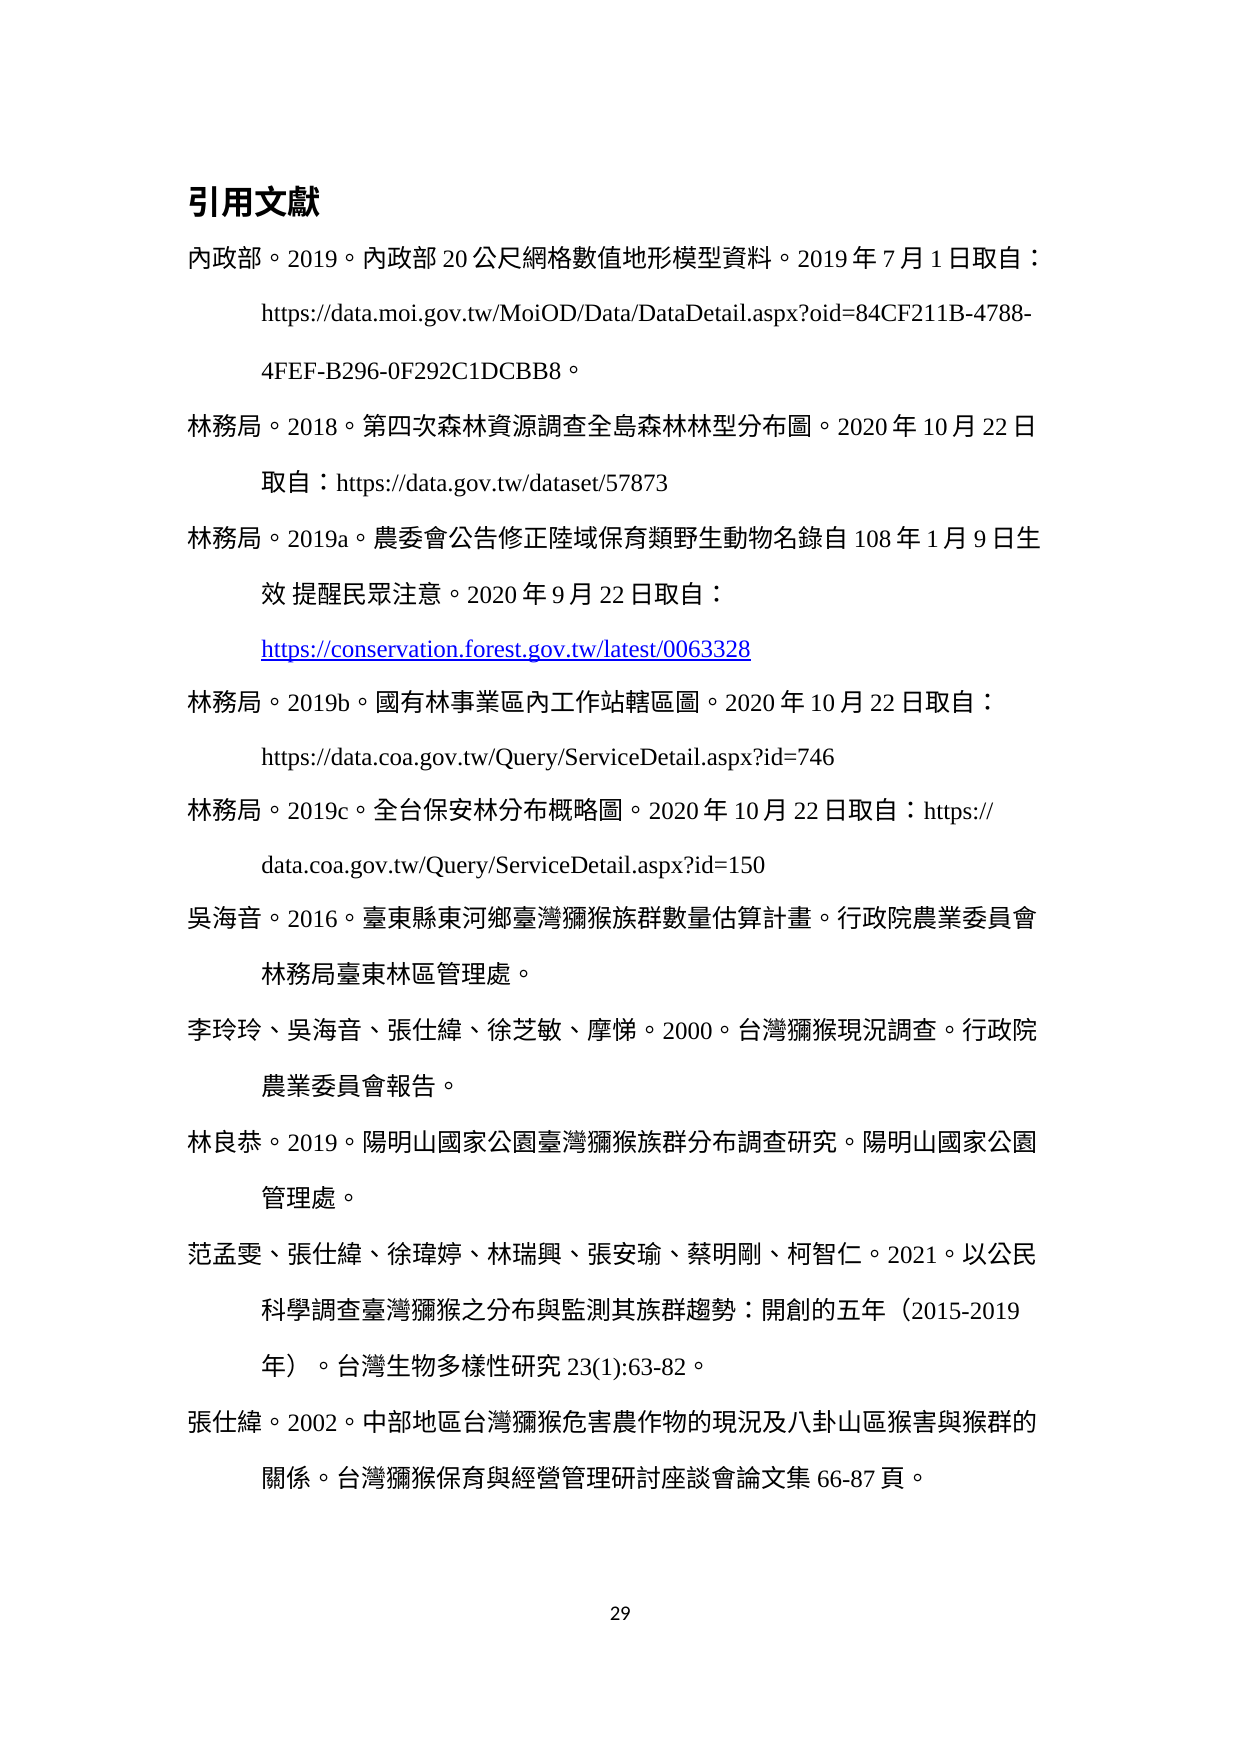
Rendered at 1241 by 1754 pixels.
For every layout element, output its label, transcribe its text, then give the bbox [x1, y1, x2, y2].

text 張仕緯。2002。中部地區台灣獼猴危害農作物的現況及八卦山區猴害與猴群的關係。台灣獼猴保育與經營管理研討座談會論文集 66-87頁。 [187, 1402, 1053, 1496]
text 林良恭。2019。陽明山國家公園臺灣獼猴族群分布調查研究。陽明山國家公園管理處。 [187, 1122, 1053, 1216]
text 林務局。2019c。全台保安林分布概略圖。2020年10月22日取自：https://data.coa.gov.tw/Query/ServiceDetail.aspx?id=150 [187, 790, 1053, 884]
text 林務局。2019a。農委會公告修正陸域保育類野生動物名錄自108年1月9日生效 提醒民眾注意。2020年9月22日取自：https://conservation.forest.gov.tw/latest/0063328 [187, 517, 1053, 667]
text 內政部。2019。內政部20公尺網格數值地形模型資料。2019年7月1日取自：https://data.moi.gov.tw/MoiOD/Data/DataDetail.aspx?oid=84CF211B-4788-4FEF-B296-0F292C1DCBB8。 [187, 237, 1053, 387]
text 范孟雯、張仕緯、徐瑋婷、林瑞興、張安瑜、蔡明剛、柯智仁。2021。以公民科學調查臺灣獼猴之分布與監測其族群趨勢：開創的五年（2015-2019年）。台灣生物多樣性研究 23(1):63-82。 [187, 1234, 1053, 1384]
text 林務局。2018。第四次森林資源調查全島森林林型分布圖。2020年10月22日取自：https://data.gov.tw/dataset/57873 [187, 406, 1053, 499]
text 吳海音。2016。臺東縣東河鄉臺灣獼猴族群數量估算計畫。行政院農業委員會林務局臺東林區管理處。 [187, 898, 1053, 992]
text 引用文獻 [187, 162, 1053, 237]
text 李玲玲、吳海音、張仕緯、徐芝敏、摩悌。2000。台灣獼猴現況調查。行政院農業委員會報告。 [187, 1010, 1053, 1104]
text 林務局。2019b。國有林事業區內工作站轄區圖。2020年10月22日取自：https://data.coa.gov.tw/Query/ServiceDetail.aspx?id=746 [187, 682, 1053, 776]
